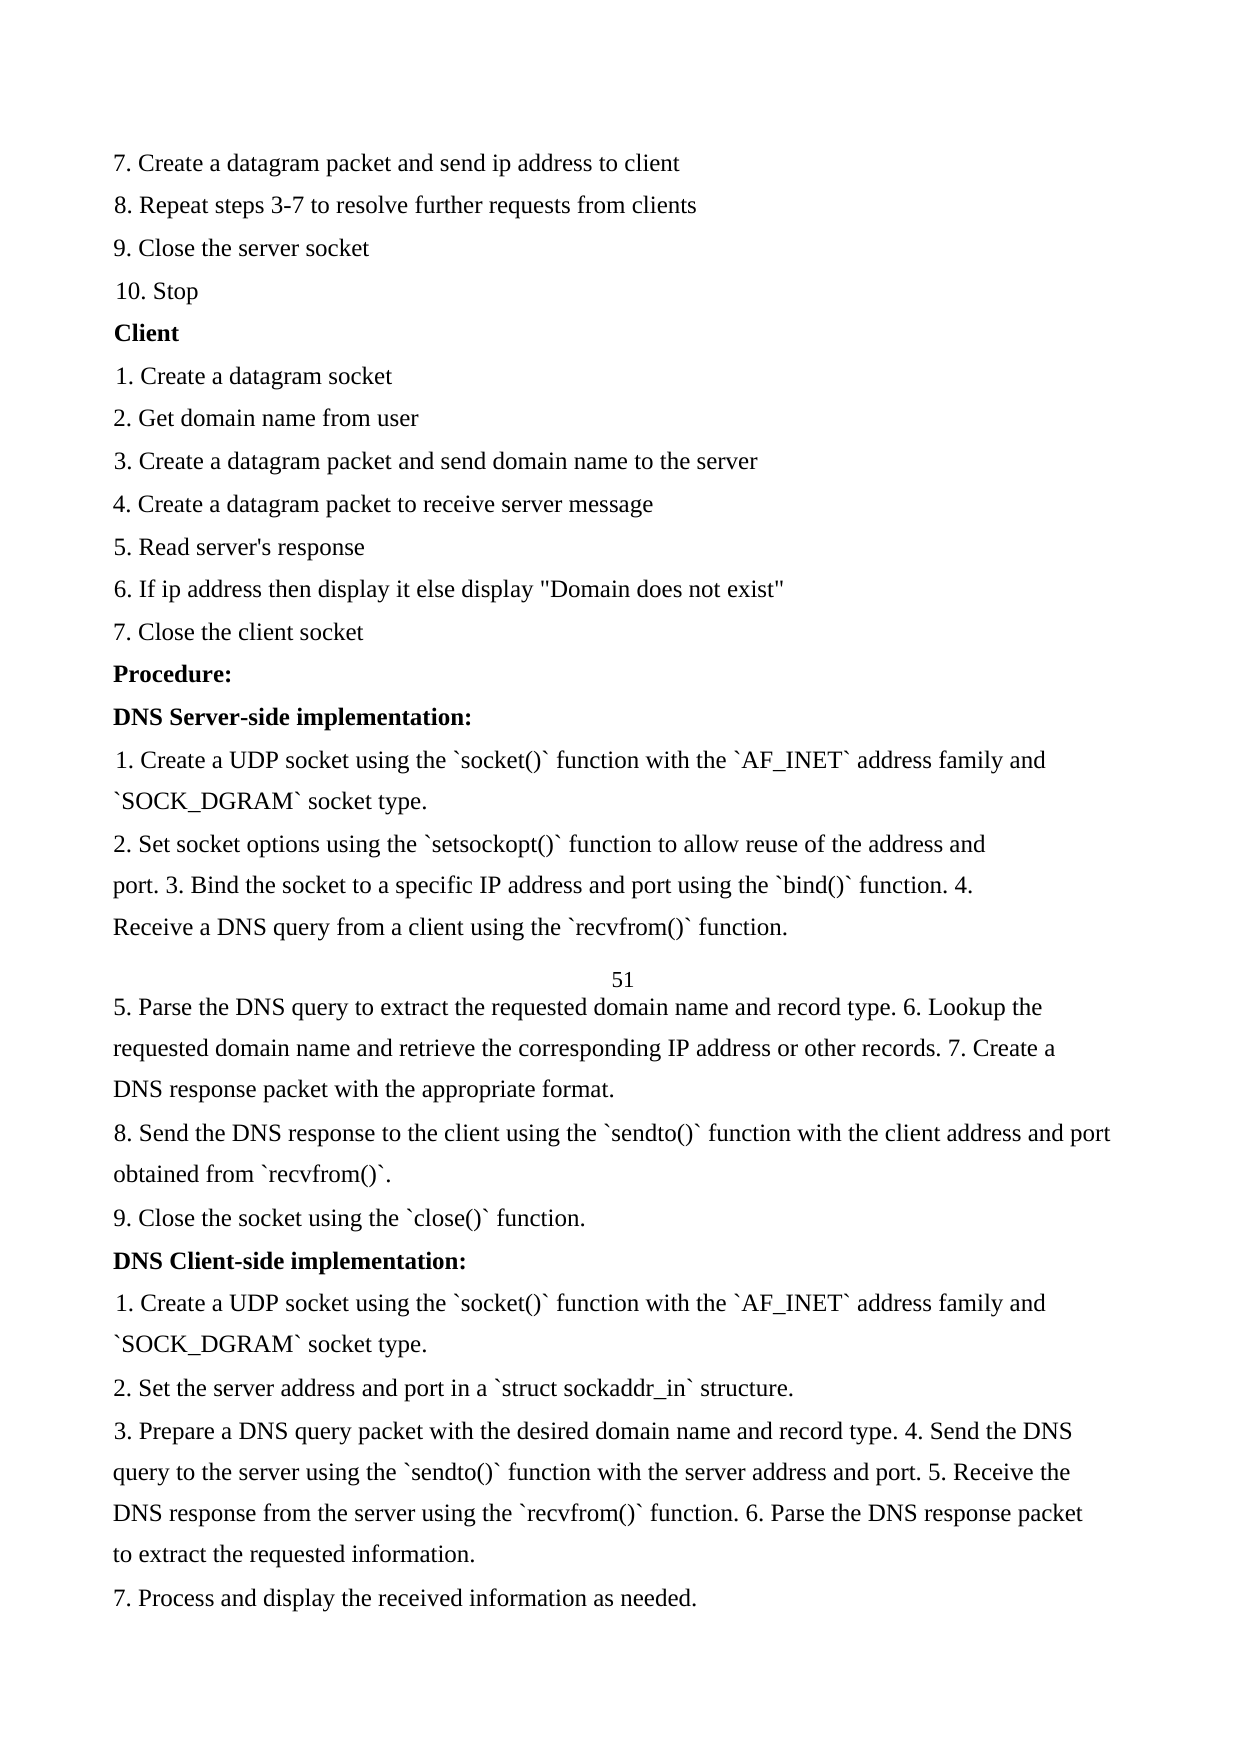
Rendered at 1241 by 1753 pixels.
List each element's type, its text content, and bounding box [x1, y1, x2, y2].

text DNS Client-side implementation: [113, 1246, 1134, 1274]
text 8. Send the DNS response to the client using the `sendto()` function with the client address and port obtained from `recvfrom()`. [113, 1118, 1134, 1188]
text Procedure: [113, 659, 1134, 688]
text 2. Get domain name from user [113, 403, 1134, 432]
text 7. Process and display the received information as needed. [113, 1583, 1134, 1612]
text 7. Create a datagram packet and send ip address to client [113, 148, 1134, 176]
text 3. Create a datagram packet and send domain name to the server [113, 446, 1134, 475]
text 9. Close the socket using the `close()` function. [113, 1203, 1134, 1232]
text 2. Set socket options using the `setsockopt()` function to allow reuse of the address and port. 3. Bind the socket to a specific IP address and port using the `bind()` function. 4. Receive a DNS query from a client using the `recvfrom()` function. [113, 829, 1038, 940]
text 10. Stop [115, 276, 1134, 304]
text 1. Create a datagram socket [115, 361, 1134, 390]
text 1. Create a UDP socket using the `socket()` function with the `AF_INET` address family and `SOCK_DGRAM` socket type. [113, 1288, 1134, 1358]
text 4. Create a datagram packet to receive server message [113, 489, 1134, 518]
text 6. If ip address then display it else display "Domain does not exist" [113, 574, 1134, 603]
text Client [114, 318, 1134, 347]
text DNS Server-side implementation: [113, 702, 1134, 731]
text 1. Create a UDP socket using the `socket()` function with the `AF_INET` address family and `SOCK_DGRAM` socket type. [113, 745, 1134, 814]
text 5. Read server's response [113, 532, 1134, 560]
text 2. Set the server address and port in a `struct sockaddr_in` structure. [113, 1373, 1134, 1402]
text 5. Parse the DNS query to extract the requested domain name and record type. 6. Lookup the requested domain name and retrieve the corresponding IP address or other records. 7. Create a DNS response packet with the appropriate format. [113, 992, 1087, 1103]
text 8. Repeat steps 3-7 to resolve further requests from clients [114, 190, 1134, 219]
text 51 [111, 966, 1134, 992]
text 3. Prepare a DNS query packet with the desired domain name and record type. 4. Send the DNS query to the server using the `sendto()` function with the server address and port. 5. Receive the DNS response from the server using the `recvfrom()` function. 6. Parse the DNS response packet to extract the requested information. [113, 1416, 1097, 1568]
text 9. Close the server socket [113, 233, 1134, 262]
text 7. Close the client socket [113, 617, 1134, 646]
